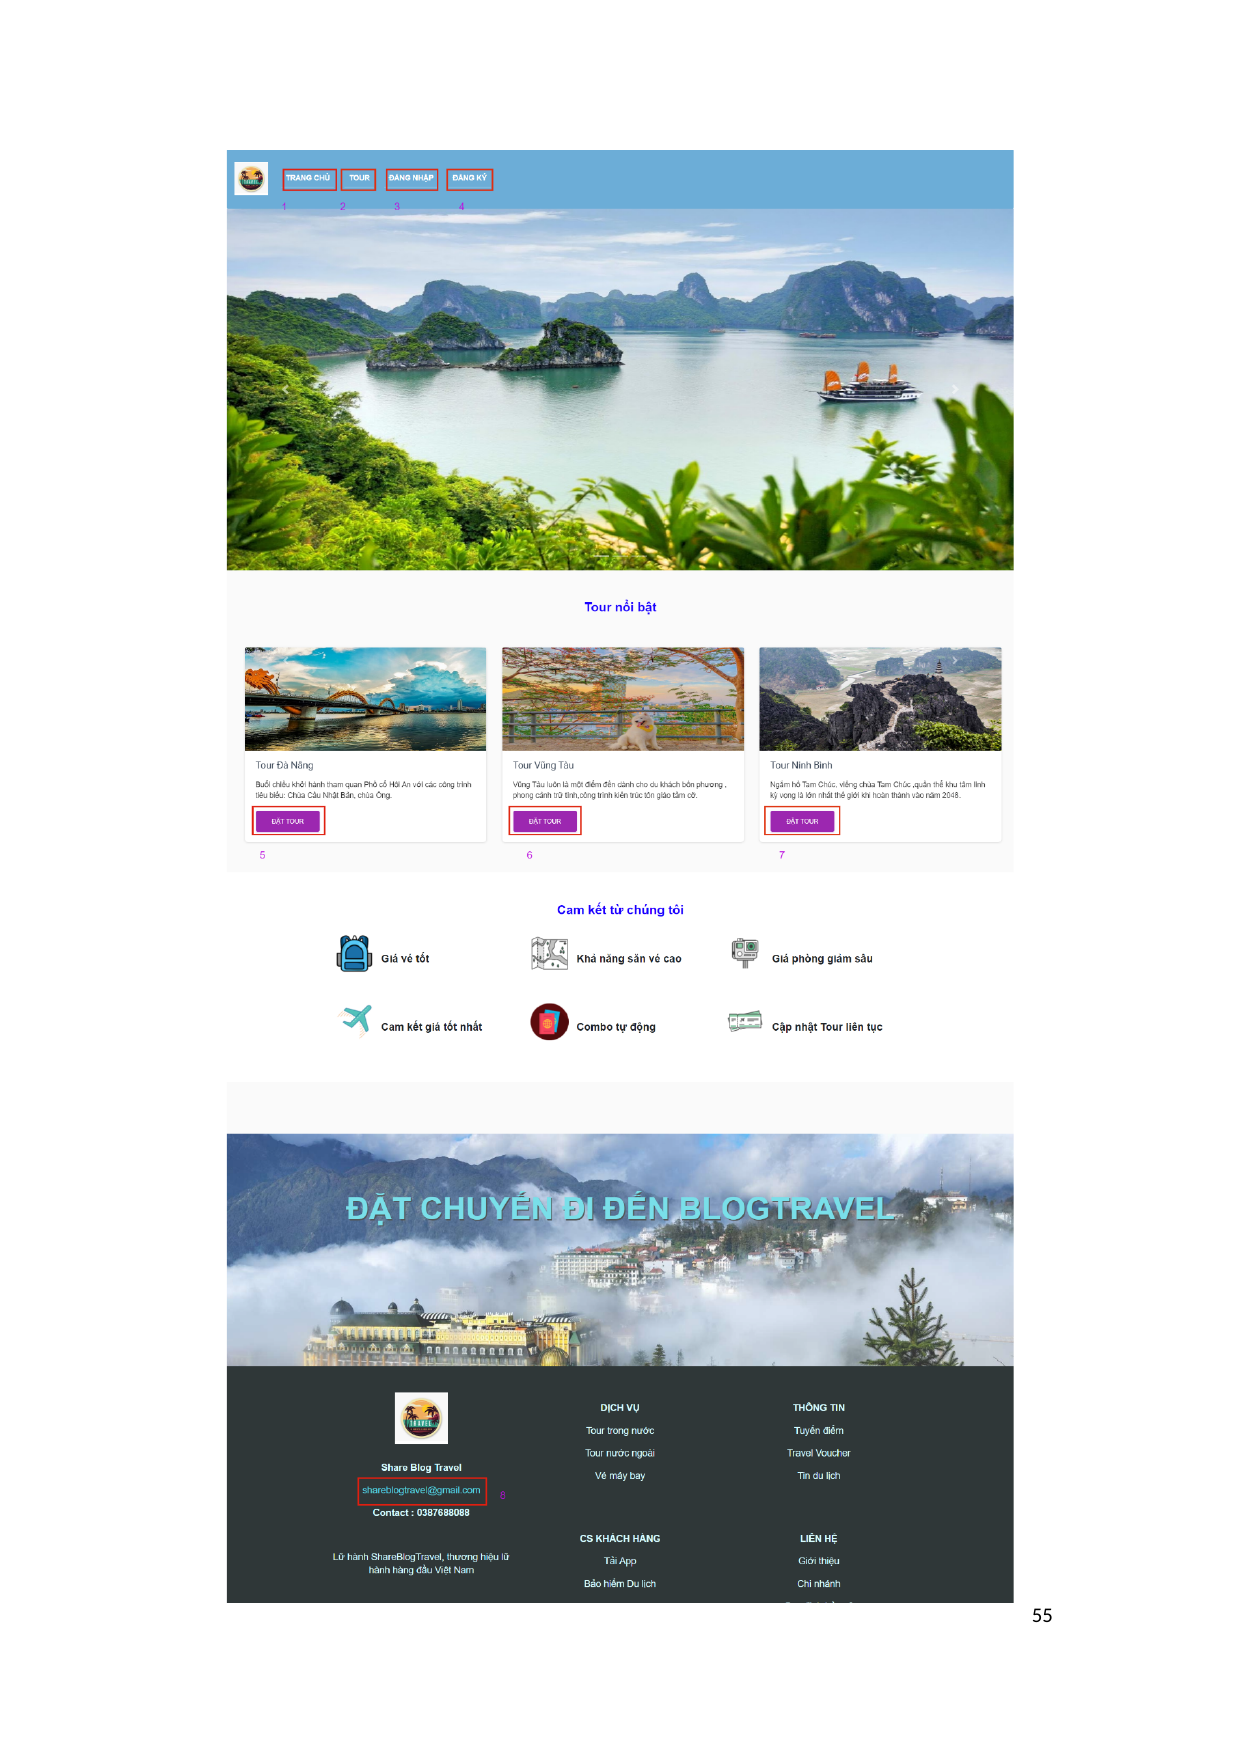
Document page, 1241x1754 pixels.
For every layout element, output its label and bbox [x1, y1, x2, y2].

picture [226, 150, 1014, 1603]
